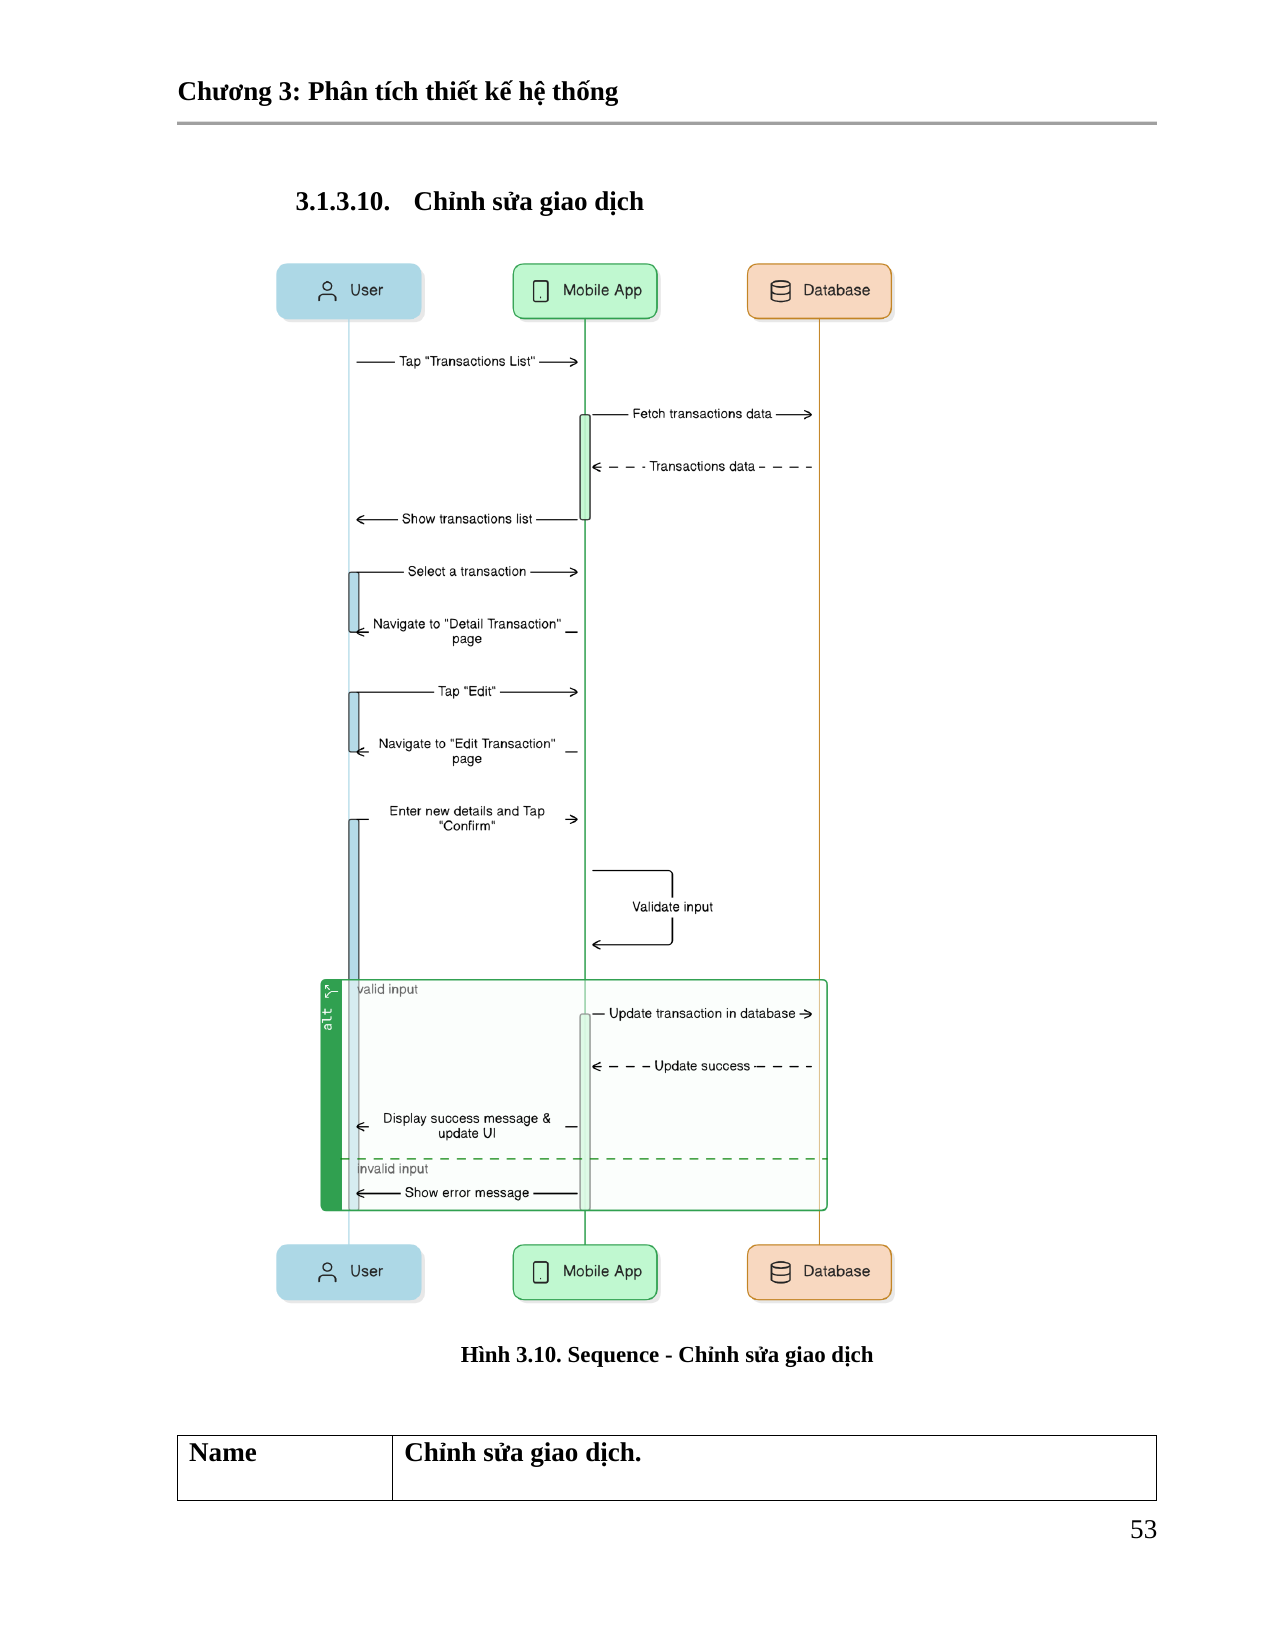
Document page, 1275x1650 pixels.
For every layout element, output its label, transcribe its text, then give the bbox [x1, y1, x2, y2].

subtitle Chỉnh sửa giao dịch [295, 185, 1157, 216]
picture [252, 235, 901, 1309]
text Hình 3.10. Sequence - Chỉnh sửa giao dịch [177, 1341, 1157, 1367]
